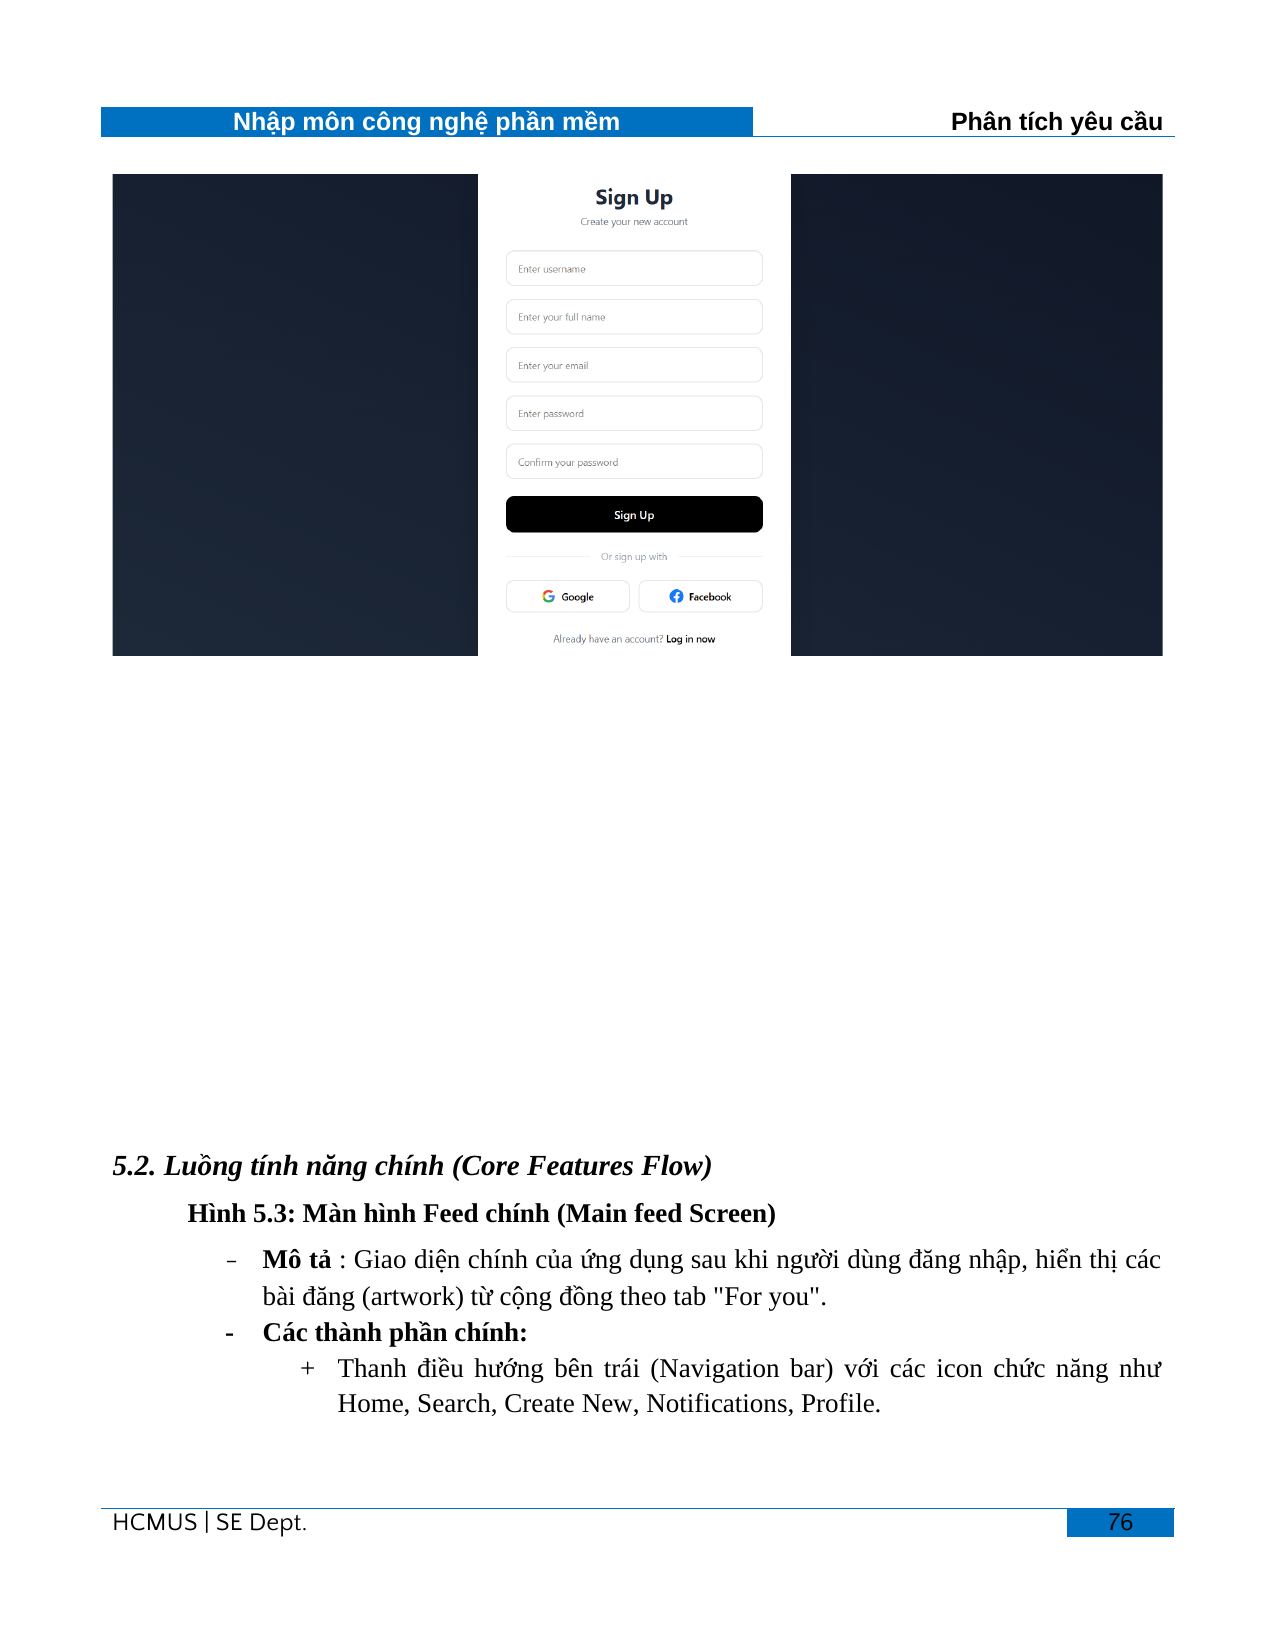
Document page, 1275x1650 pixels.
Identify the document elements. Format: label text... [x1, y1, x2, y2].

list Các thành phần chính: [225, 1316, 1162, 1347]
picture [112, 174, 1163, 656]
list Thanh điều hướng bên trái (Navigation bar) với các icon chức năng như Home, Search, Create New, Notifications, Profile. [300, 1352, 1162, 1418]
text Hình 5.3: Màn hình Feed chính (Main feed Screen) [112, 1197, 1162, 1228]
list Mô tả : Giao diện chính của ứng dụng sau khi người dùng đăng nhập, hiển thị các bài đăng (artwork) từ cộng đồng theo tab "For you". [225, 1243, 1162, 1311]
text 5.2. Luồng tính năng chính (Core Features Flow) [112, 1148, 1162, 1182]
